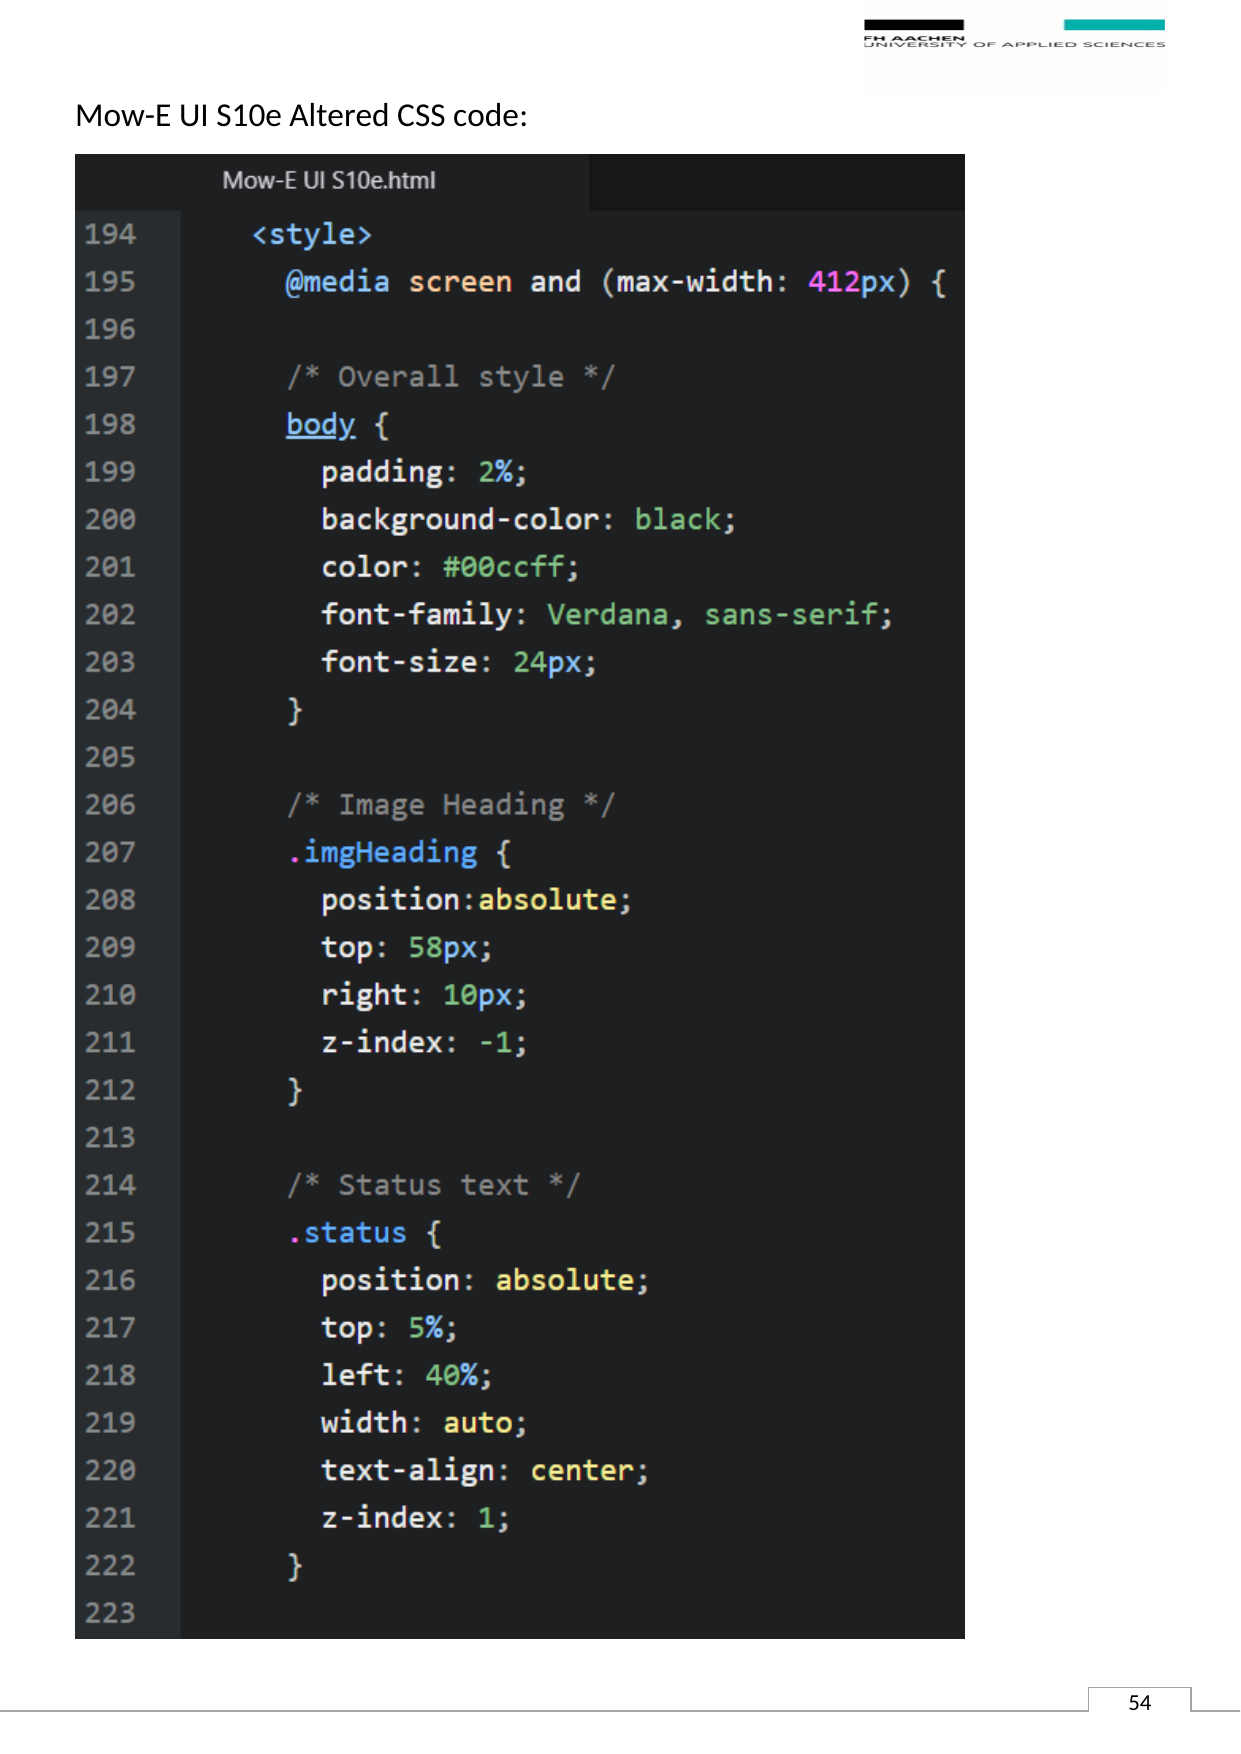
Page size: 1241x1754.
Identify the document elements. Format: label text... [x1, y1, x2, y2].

picture [865, 1, 1164, 93]
text Mow-E UI S10e Altered CSS code: [75, 94, 1165, 134]
picture [75, 154, 965, 1639]
